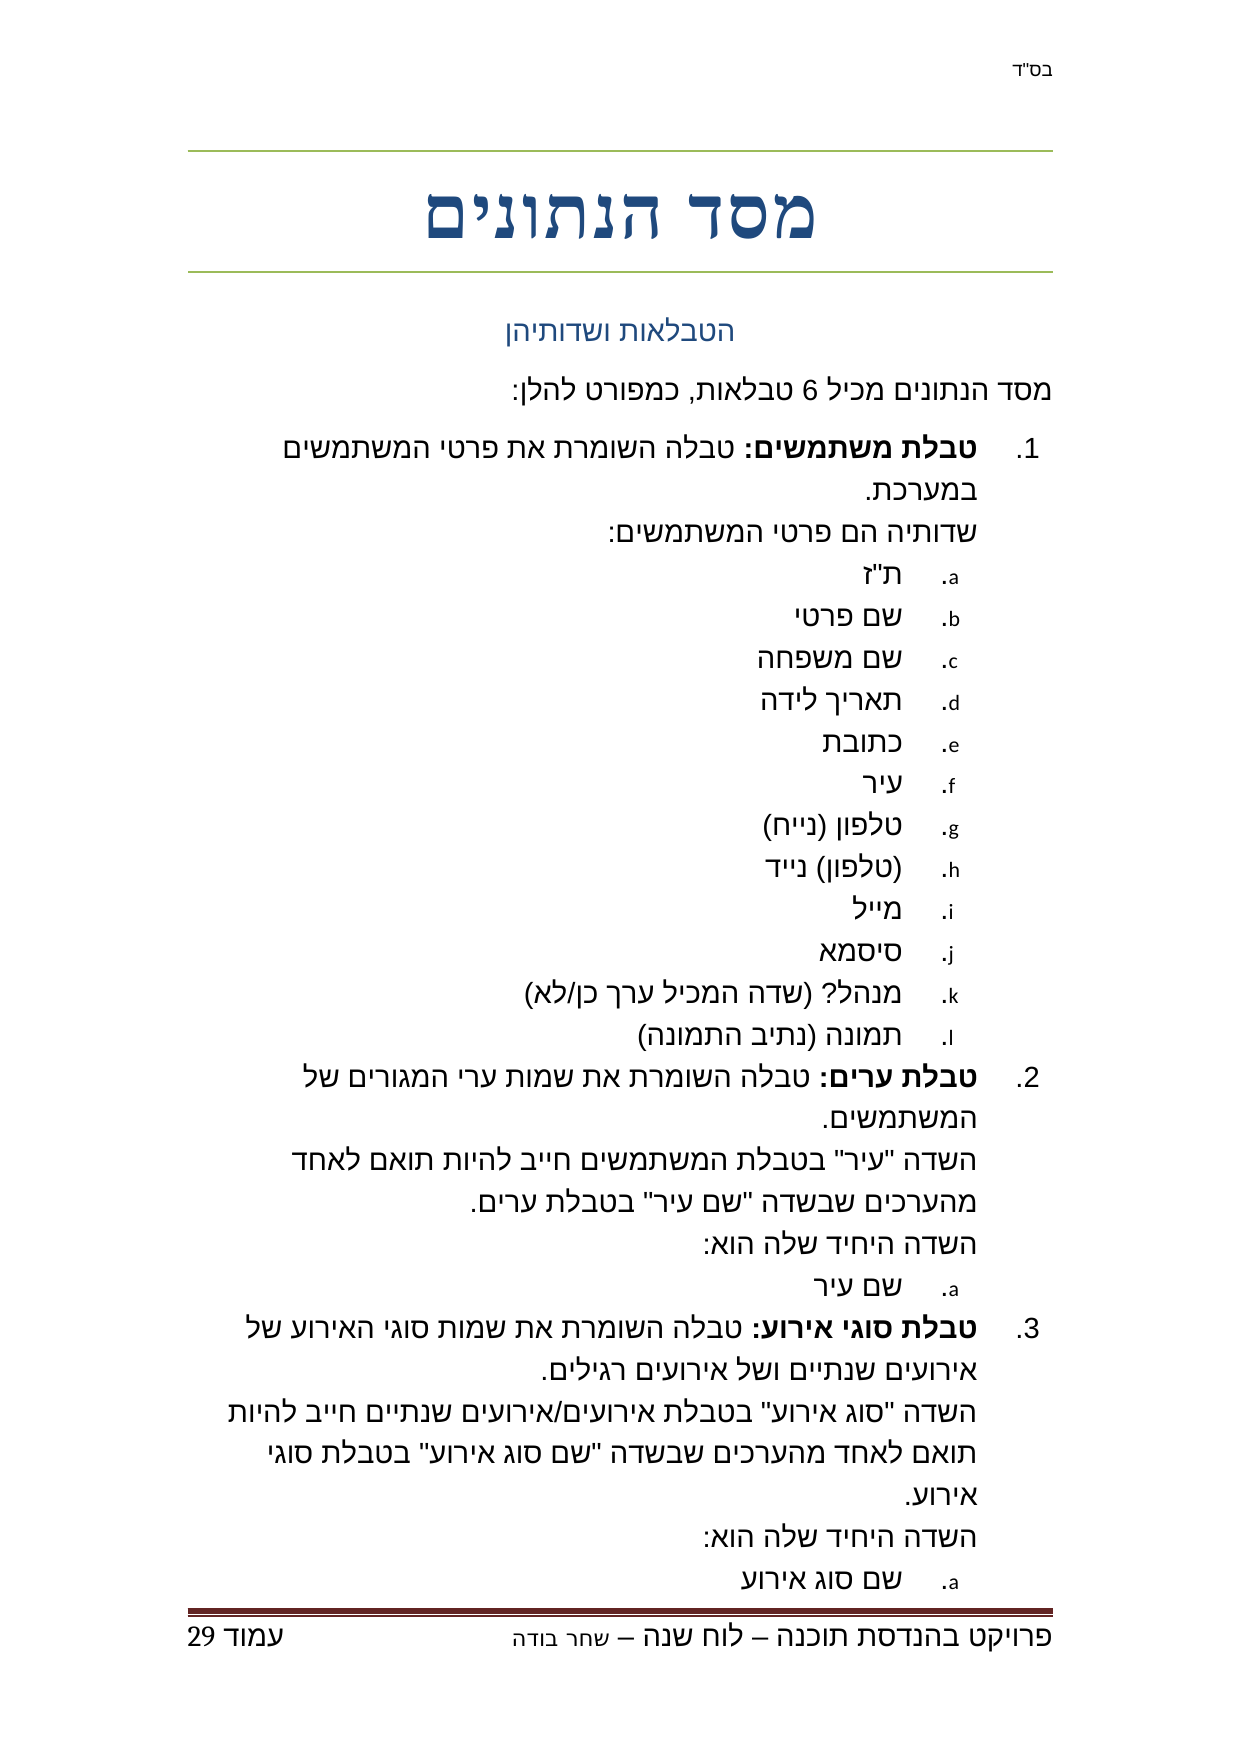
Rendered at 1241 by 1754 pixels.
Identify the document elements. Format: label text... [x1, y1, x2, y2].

list מייל [187, 892, 940, 926]
list תמונה (נתיב התמונה) [187, 1018, 940, 1051]
list טבלת ערים: טבלה השומרת את שמות ערי המגורים של המשתמשים. [187, 1059, 1015, 1135]
list עיר [187, 766, 940, 800]
list כתובת [187, 724, 940, 758]
list שם עיר [187, 1269, 940, 1302]
list שם פרטי [187, 599, 940, 632]
list שדותיה הם פרטי המשתמשים: [187, 515, 978, 549]
list טבלת משתמשים: טבלה השומרת את פרטי המשתמשים במערכת. [187, 431, 1015, 507]
list מנהל? (שדה המכיל ערך כן/לא) [187, 976, 940, 1009]
list טלפון (נייח) [187, 808, 940, 842]
text מסד הנתונים מכיל 6 טבלאות, כמפורט להלן: [187, 373, 1053, 406]
list שם משפחה [187, 641, 940, 674]
title מסד הנתונים [187, 151, 1053, 273]
list טבלת סוגי אירוע: טבלה השומרת את שמות סוגי האירוע של אירועים שנתיים ושל אירועים רגילים. [187, 1311, 1015, 1386]
list השדה היחיד שלה הוא: [187, 1227, 978, 1261]
list ת"ז [187, 557, 940, 591]
list השדה היחיד שלה הוא: [187, 1520, 978, 1554]
list שם סוג אירוע [187, 1562, 940, 1596]
list השדה "עיר" בטבלת המשתמשים חייב להיות תואם לאחד מהערכים שבשדה "שם עיר" בטבלת ערים. [187, 1143, 978, 1219]
list השדה "סוג אירוע" בטבלת אירועים/אירועים שנתיים חייב להיות תואם לאחד מהערכים שבשדה "שם סוג אירוע" בטבלת סוגי אירוע. [187, 1394, 978, 1512]
list סיסמא [187, 934, 940, 967]
list (טלפון) נייד [187, 850, 940, 884]
list תאריך לידה [187, 683, 940, 716]
subtitle הטבלאות ושדותיהן [187, 314, 1053, 348]
